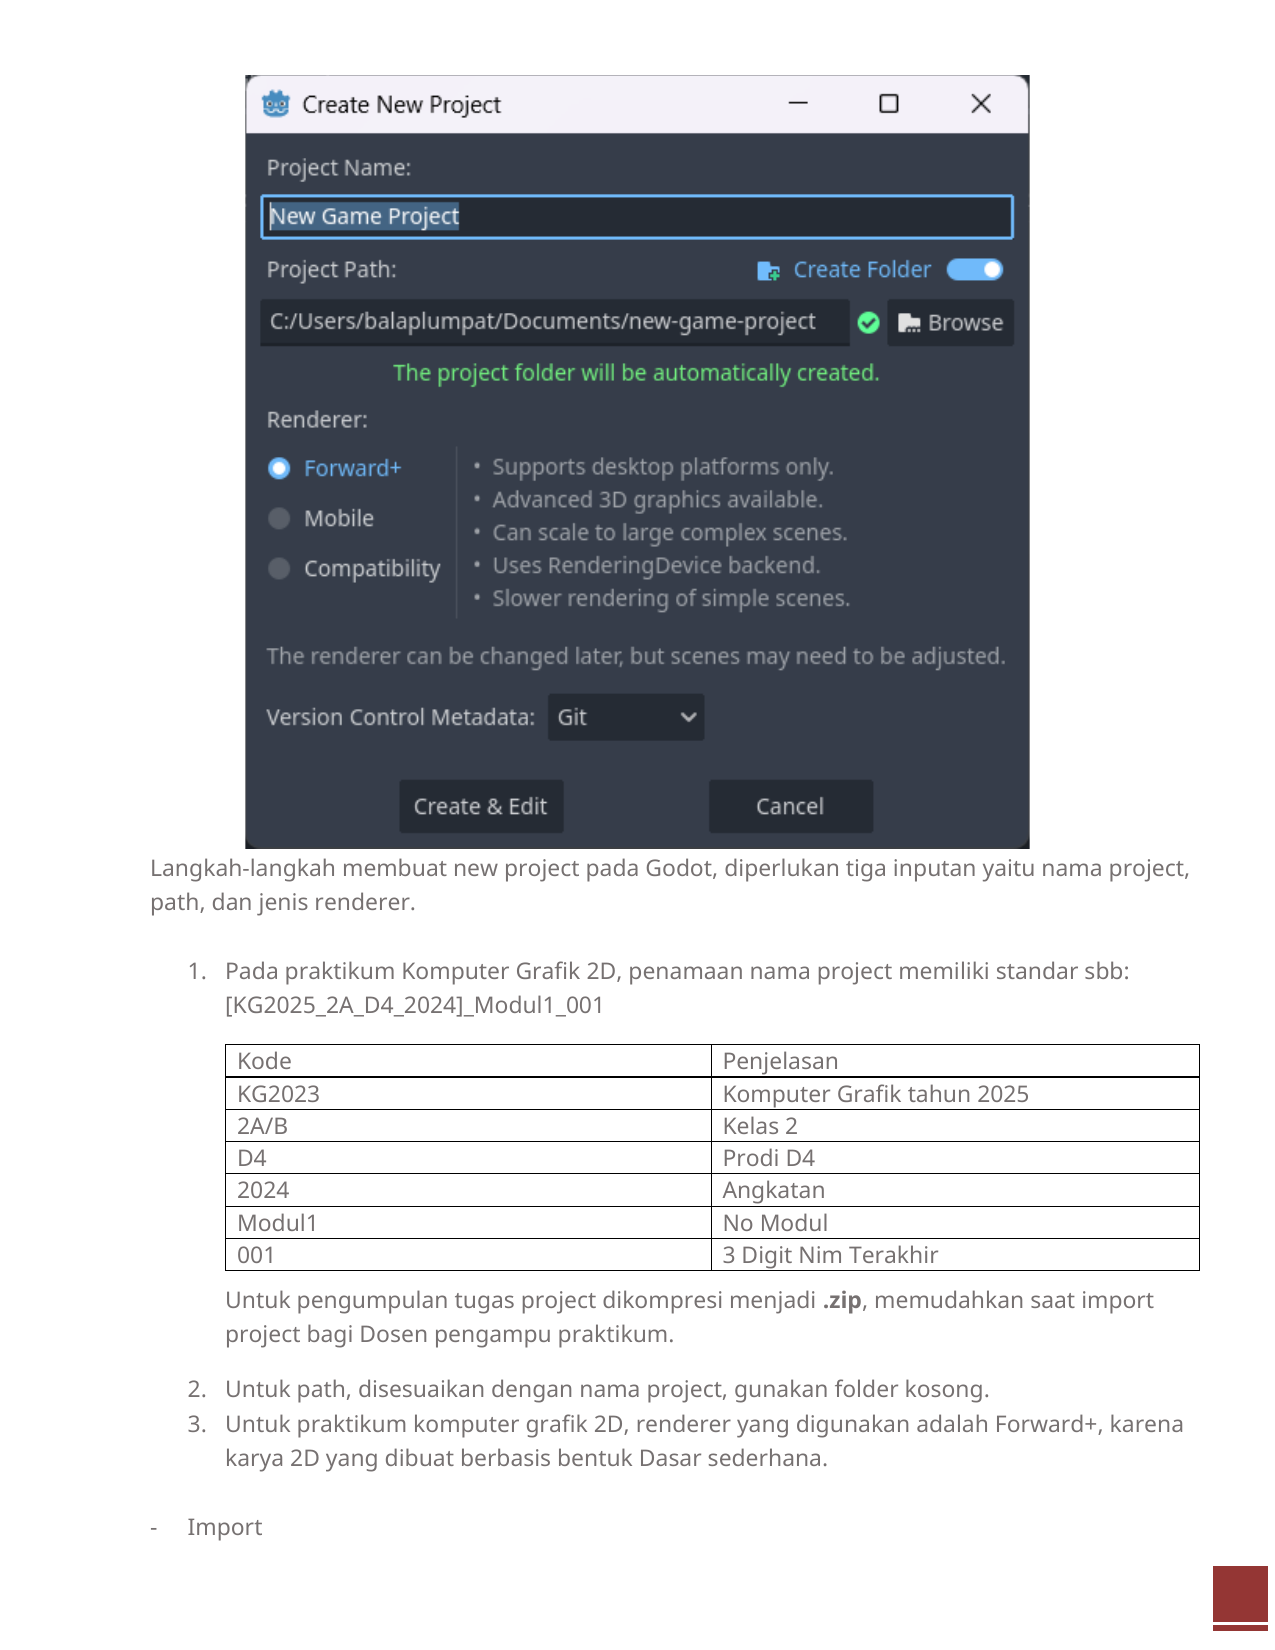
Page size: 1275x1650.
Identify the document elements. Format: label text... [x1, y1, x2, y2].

list Langkah-langkah membuat new project pada Godot, diperlukan tiga inputan yaitu nama project, path, dan jenis renderer. [150, 851, 1200, 917]
list Import [150, 1511, 1200, 1542]
table_cell KG2023 [226, 1078, 711, 1109]
list [KG2025_2A_D4_2024]_Modul1_001 [225, 989, 1200, 1020]
table_cell 3 Digit Nim Terakhir [712, 1239, 1199, 1270]
table_cell Prodi D4 [712, 1142, 1199, 1173]
table_cell Angkatan [712, 1174, 1199, 1206]
picture [245, 75, 1030, 849]
list Untuk praktikum komputer grafik 2D, renderer yang digunakan adalah Forward+, karena karya 2D yang dibuat berbasis bentuk Dasar sederhana. [187, 1408, 1200, 1473]
table_cell 2A/B [226, 1110, 711, 1141]
table_header Penjelasan [712, 1045, 1199, 1076]
table_cell Modul1 [226, 1207, 711, 1238]
list Untuk path, disesuaikan dengan nama project, gunakan folder kosong. [187, 1373, 1200, 1404]
table_cell 001 [226, 1239, 711, 1270]
table_cell Komputer Grafik tahun 2025 [712, 1078, 1199, 1109]
list Pada praktikum Komputer Grafik 2D, penamaan nama project memiliki standar sbb: [187, 954, 1200, 986]
table_cell D4 [226, 1142, 711, 1173]
table_header Kode [226, 1045, 711, 1076]
table_cell No Modul [712, 1207, 1199, 1238]
text Untuk pengumpulan tugas project dikompresi menjadi .zip, memudahkan saat import project bagi Dosen pengampu praktikum. [225, 1284, 1200, 1349]
table_cell 2024 [226, 1174, 711, 1206]
table_cell Kelas 2 [712, 1110, 1199, 1141]
